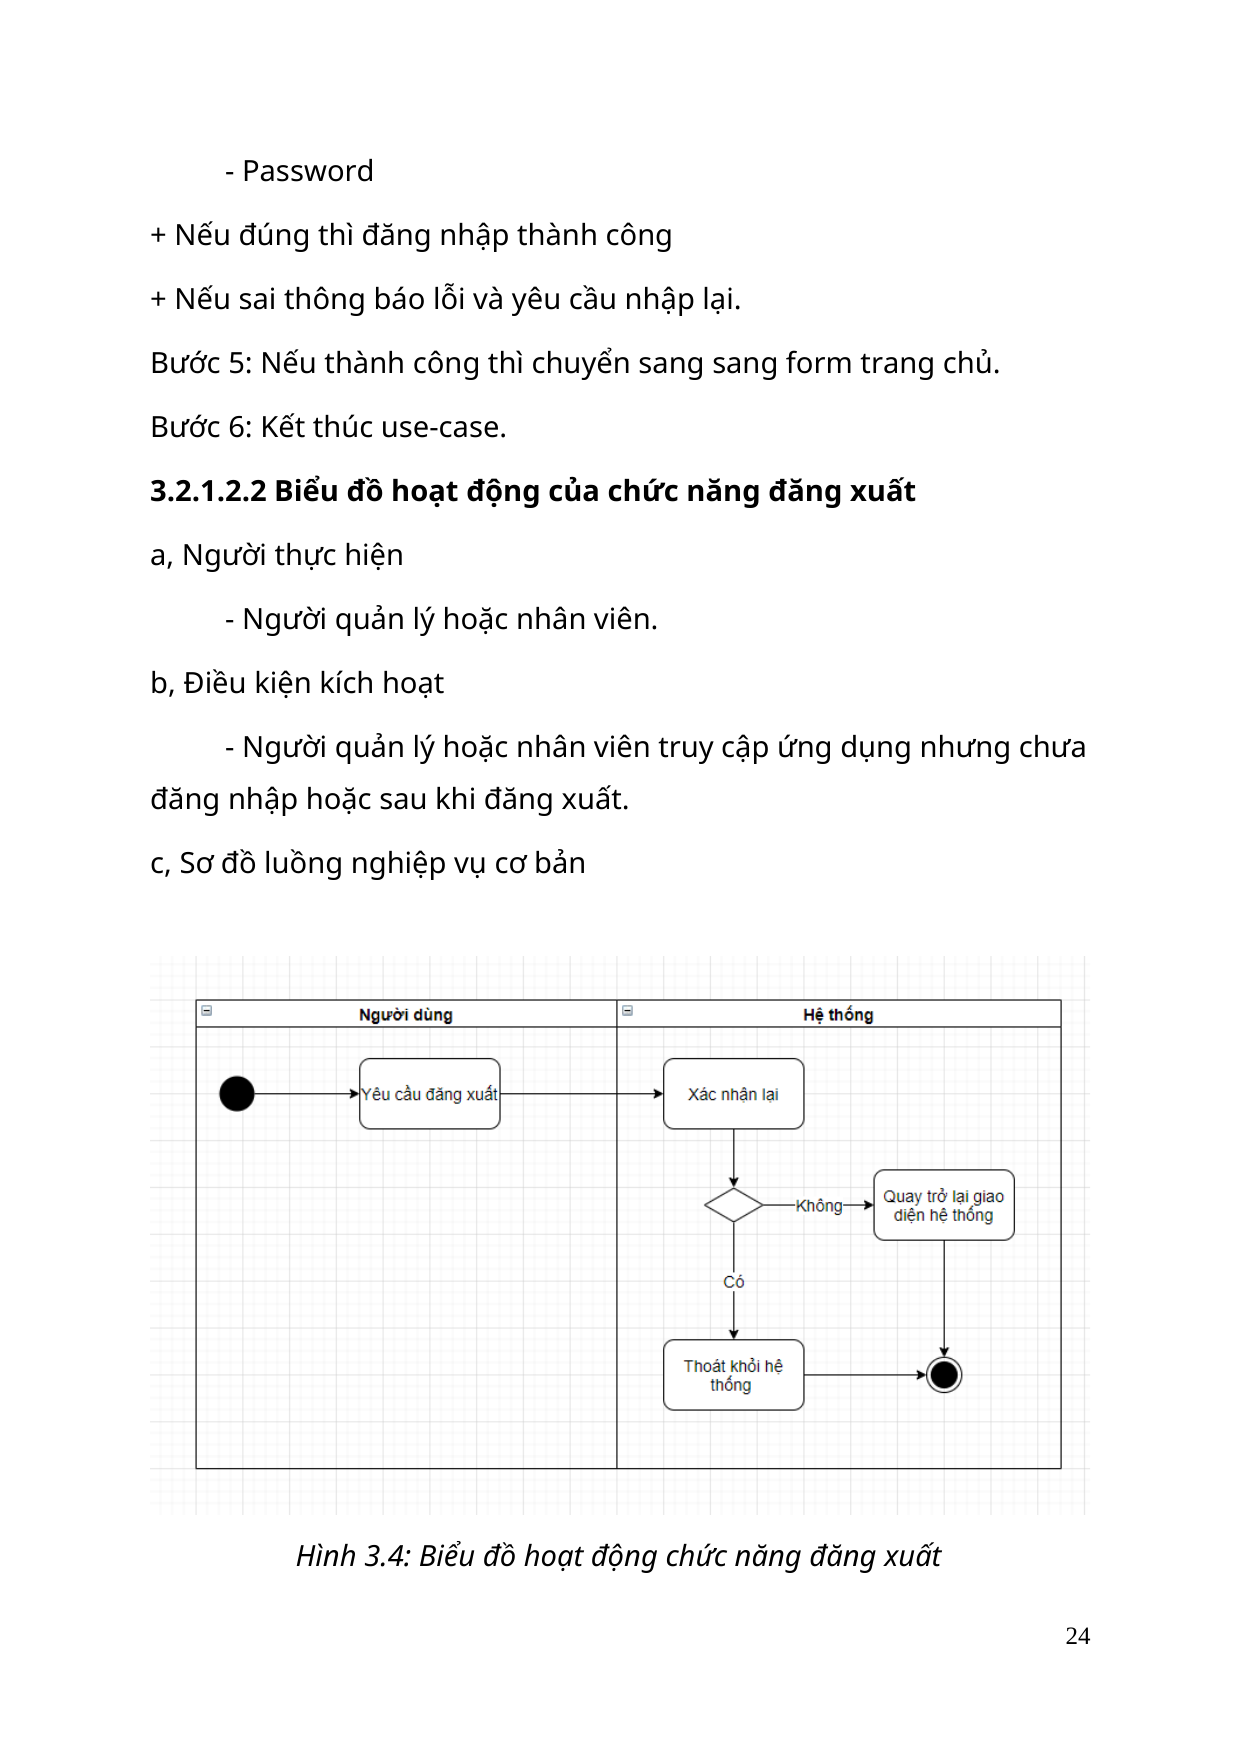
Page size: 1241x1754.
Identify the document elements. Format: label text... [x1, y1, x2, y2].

text Bước 6: Kết thúc use-case. [150, 406, 1090, 446]
subtitle 3.2.1.2.2 Biểu đồ hoạt động của chức năng đăng xuất [150, 470, 1090, 510]
text - Người quản lý hoặc nhân viên truy cập ứng dụng nhưng chưa đăng nhập hoặc sau khi đăng xuất. [150, 727, 1090, 818]
text + Nếu sai thông báo lỗi và yêu cầu nhập lại. [150, 278, 1090, 318]
text b, Điều kiện kích hoạt [150, 662, 1090, 702]
text Hình 3.4: Biểu đồ hoạt động chức năng đăng xuất [150, 1535, 1090, 1575]
text a, Người thực hiện [150, 534, 1090, 574]
text c, Sơ đồ luồng nghiệp vụ cơ bản [150, 842, 1090, 882]
picture [150, 956, 1091, 1515]
text - Người quản lý hoặc nhân viên. [150, 598, 1090, 638]
text + Nếu đúng thì đăng nhập thành công [150, 214, 1090, 254]
text Bước 5: Nếu thành công thì chuyển sang sang form trang chủ. [150, 342, 1090, 382]
text - Password [150, 150, 1090, 190]
